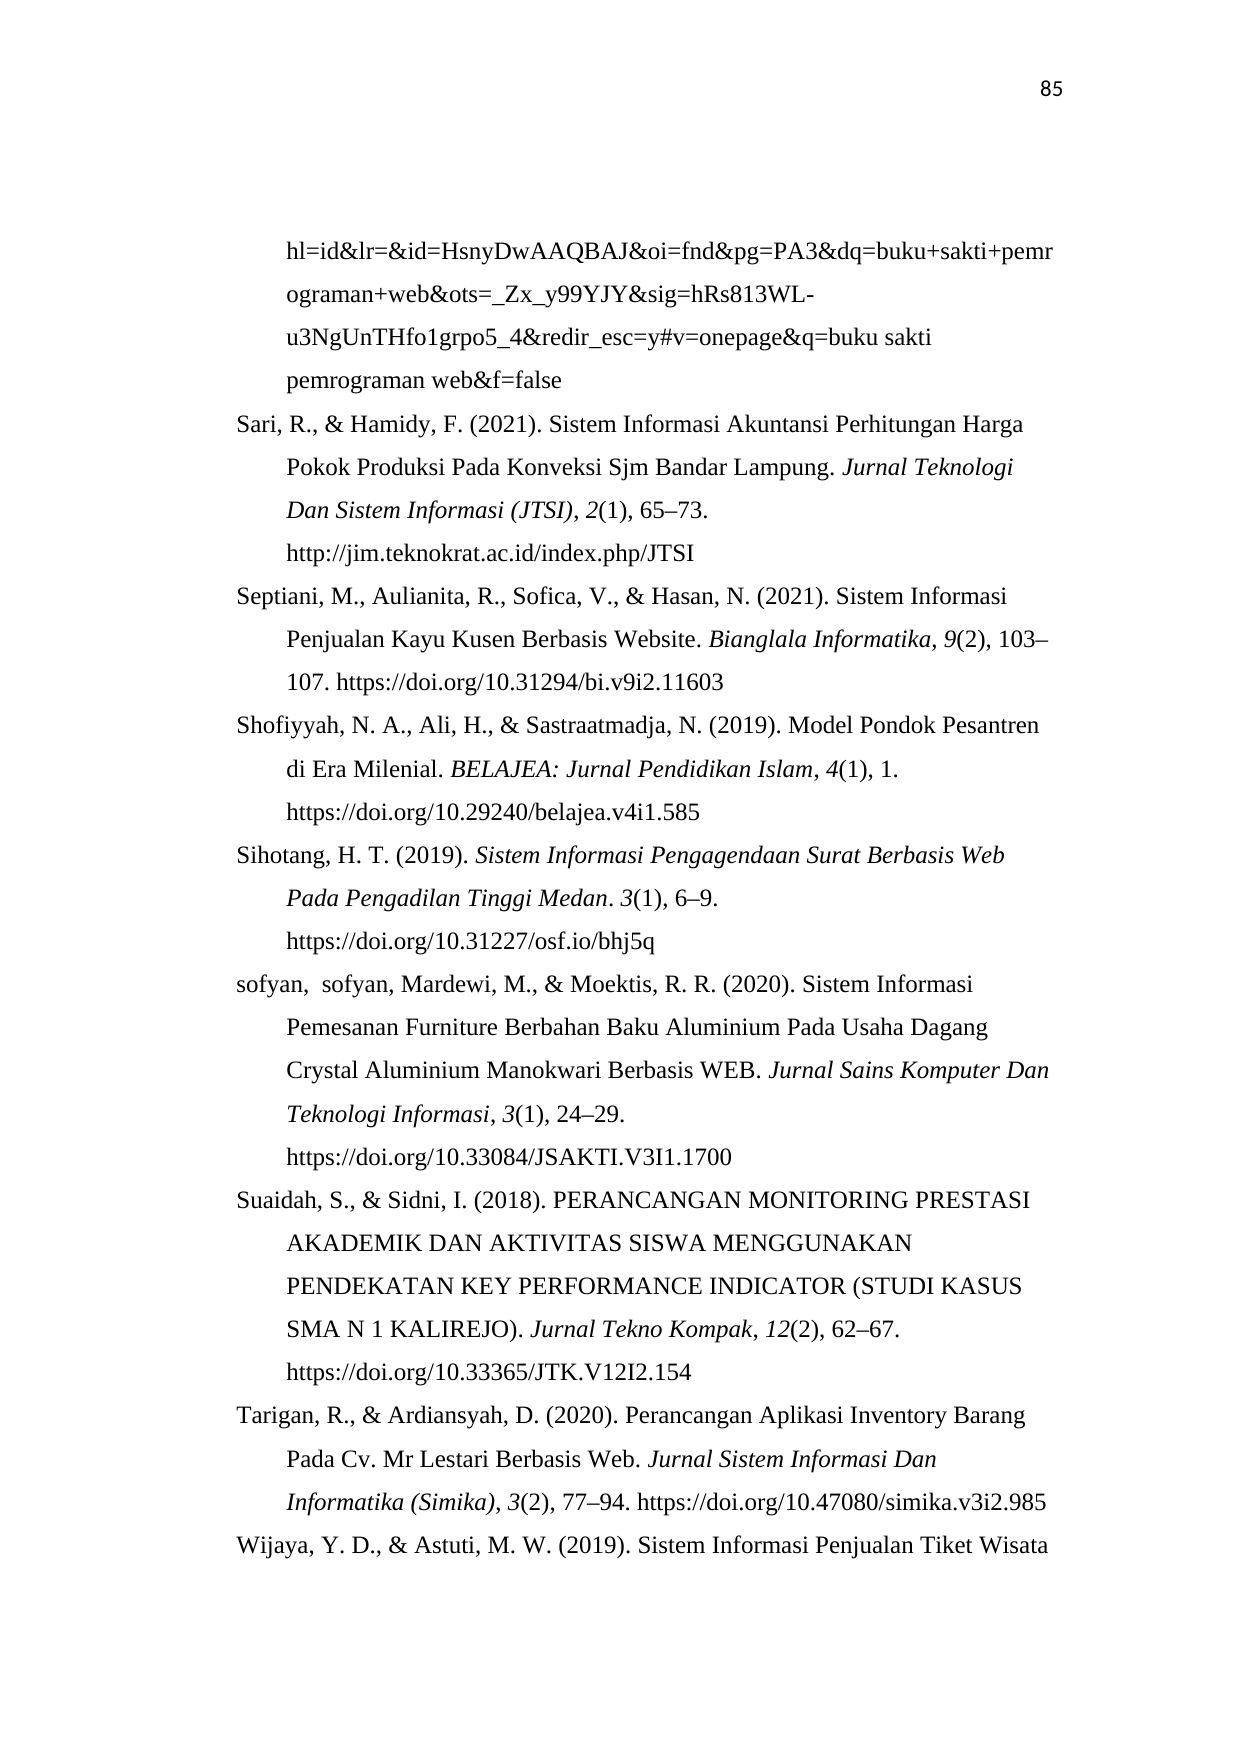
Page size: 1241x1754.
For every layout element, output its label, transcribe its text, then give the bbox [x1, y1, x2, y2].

text Suaidah, S., & Sidni, I. (2018). PERANCANGAN MONITORING PRESTASI AKADEMIK DAN AKTIVITAS SISWA MENGGUNAKAN PENDEKATAN KEY PERFORMANCE INDICATOR (STUDI KASUS SMA N 1 KALIREJO). Jurnal Tekno Kompak, 12(2), 62–67. https://doi.org/10.33365/JTK.V12I2.154 [236, 1185, 1063, 1386]
text Tarigan, R., & Ardiansyah, D. (2020). Perancangan Aplikasi Inventory Barang Pada Cv. Mr Lestari Berbasis Web. Jurnal Sistem Informasi Dan Informatika (Simika), 3(2), 77–94. https://doi.org/10.47080/simika.v3i2.985 [236, 1401, 1063, 1516]
text Sari, R., & Hamidy, F. (2021). Sistem Informasi Akuntansi Perhitungan Harga Pokok Produksi Pada Konveksi Sjm Bandar Lampung. Jurnal Teknologi Dan Sistem Informasi (JTSI), 2(1), 65–73. http://jim.teknokrat.ac.id/index.php/JTSI [236, 409, 1063, 567]
text sofyan, sofyan, Mardewi, M., & Moektis, R. R. (2020). Sistem Informasi Pemesanan Furniture Berbahan Baku Aluminium Pada Usaha Dagang Crystal Aluminium Manokwari Berbasis WEB. Jurnal Sains Komputer Dan Teknologi Informasi, 3(1), 24–29. https://doi.org/10.33084/JSAKTI.V3I1.1700 [236, 969, 1063, 1171]
text Septiani, M., Aulianita, R., Sofica, V., & Hasan, N. (2021). Sistem Informasi Penjualan Kayu Kusen Berbasis Website. Bianglala Informatika, 9(2), 103–107. https://doi.org/10.31294/bi.v9i2.11603 [236, 581, 1063, 696]
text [236, 236, 1063, 394]
text Shofiyyah, N. A., Ali, H., & Sastraatmadja, N. (2019). Model Pondok Pesantren di Era Milenial. BELAJEA: Jurnal Pendidikan Islam, 4(1), 1. https://doi.org/10.29240/belajea.v4i1.585 [236, 711, 1063, 826]
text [236, 1530, 1063, 1559]
text Sihotang, H. T. (2019). Sistem Informasi Pengagendaan Surat Berbasis Web Pada Pengadilan Tinggi Medan. 3(1), 6–9. https://doi.org/10.31227/osf.io/bhj5q [236, 840, 1063, 955]
